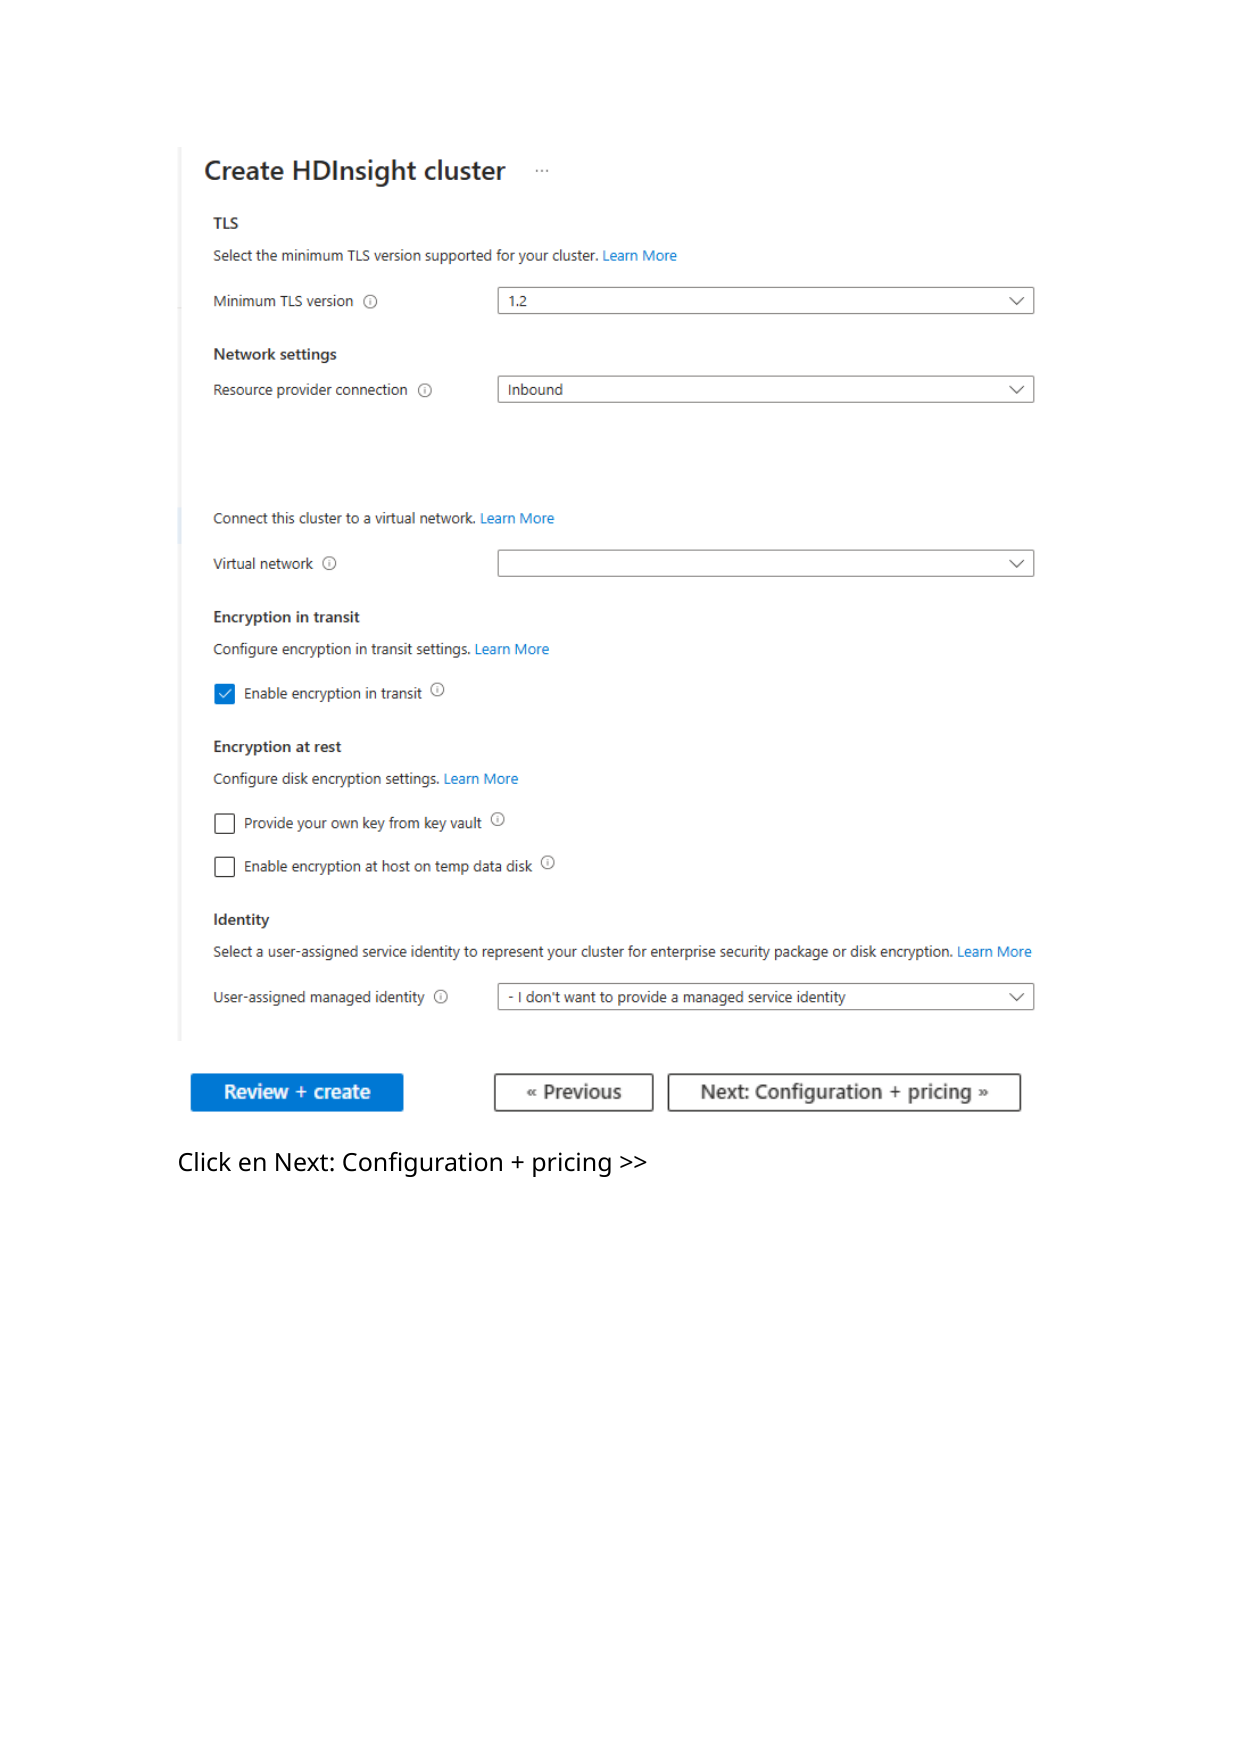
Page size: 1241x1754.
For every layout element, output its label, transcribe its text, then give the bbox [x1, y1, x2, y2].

picture [177, 147, 1063, 1041]
picture [177, 1062, 1037, 1123]
text Click en Next: Configuration + pricing >> [177, 1145, 1063, 1179]
